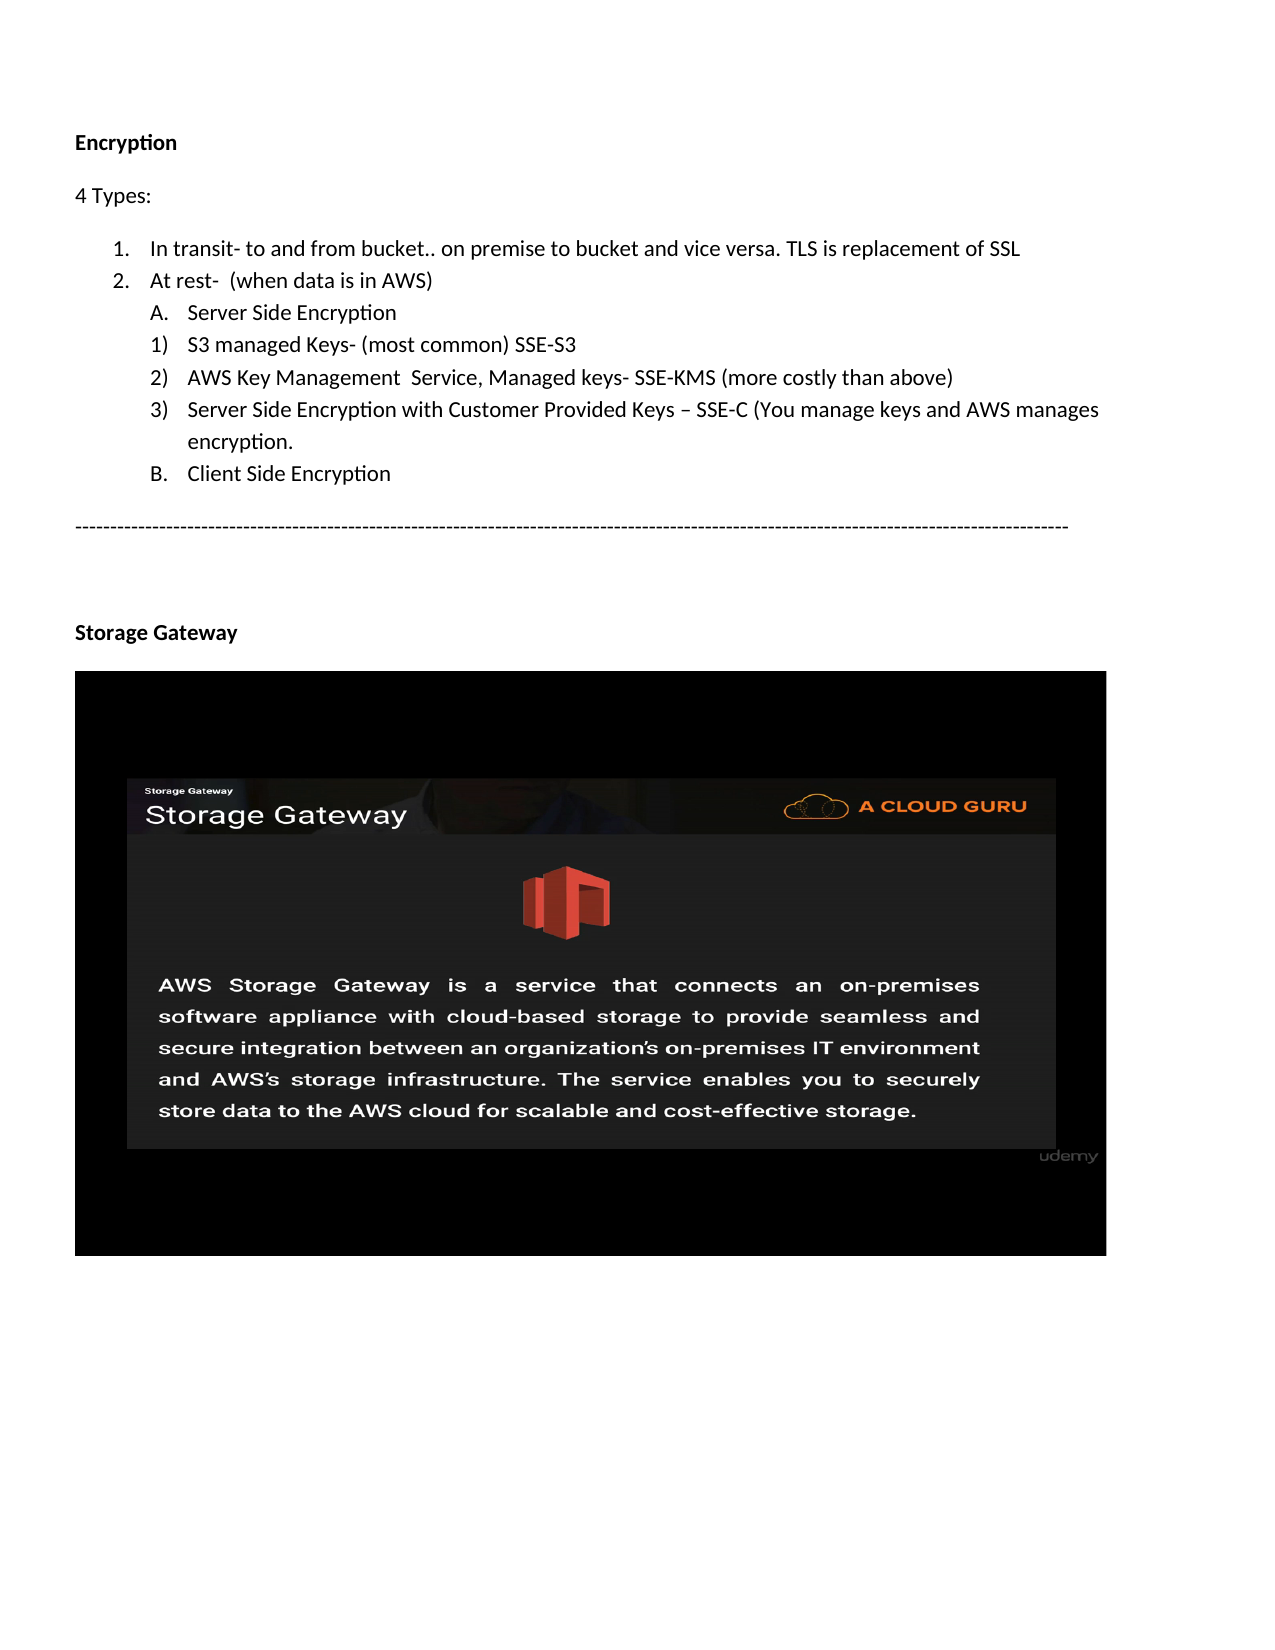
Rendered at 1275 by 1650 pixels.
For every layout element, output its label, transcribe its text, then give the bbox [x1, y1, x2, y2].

list Server Side Encryption [150, 298, 1200, 326]
list Server Side Encryption with Customer Provided Keys – SSE-C (You manage keys and AWS manages encryption. [150, 395, 1200, 455]
text Encryption [75, 128, 1200, 156]
list Client Side Encryption [150, 459, 1200, 487]
text Storage Gateway [75, 618, 1200, 646]
list AWS Key Management Service, Managed keys- SSE-KMS (more costly than above) [150, 363, 1200, 391]
text 4 Types: [75, 181, 1200, 209]
list At rest- (when data is in AWS) [112, 266, 1200, 294]
text ---------------------------------------------------------------------------------------------------------------------------------------------- [75, 512, 1200, 540]
picture [75, 671, 1107, 1256]
list S3 managed Keys- (most common) SSE-S3 [150, 331, 1200, 359]
list In transit- to and from bucket.. on premise to bucket and vice versa. TLS is replacement of SSL [112, 234, 1200, 262]
